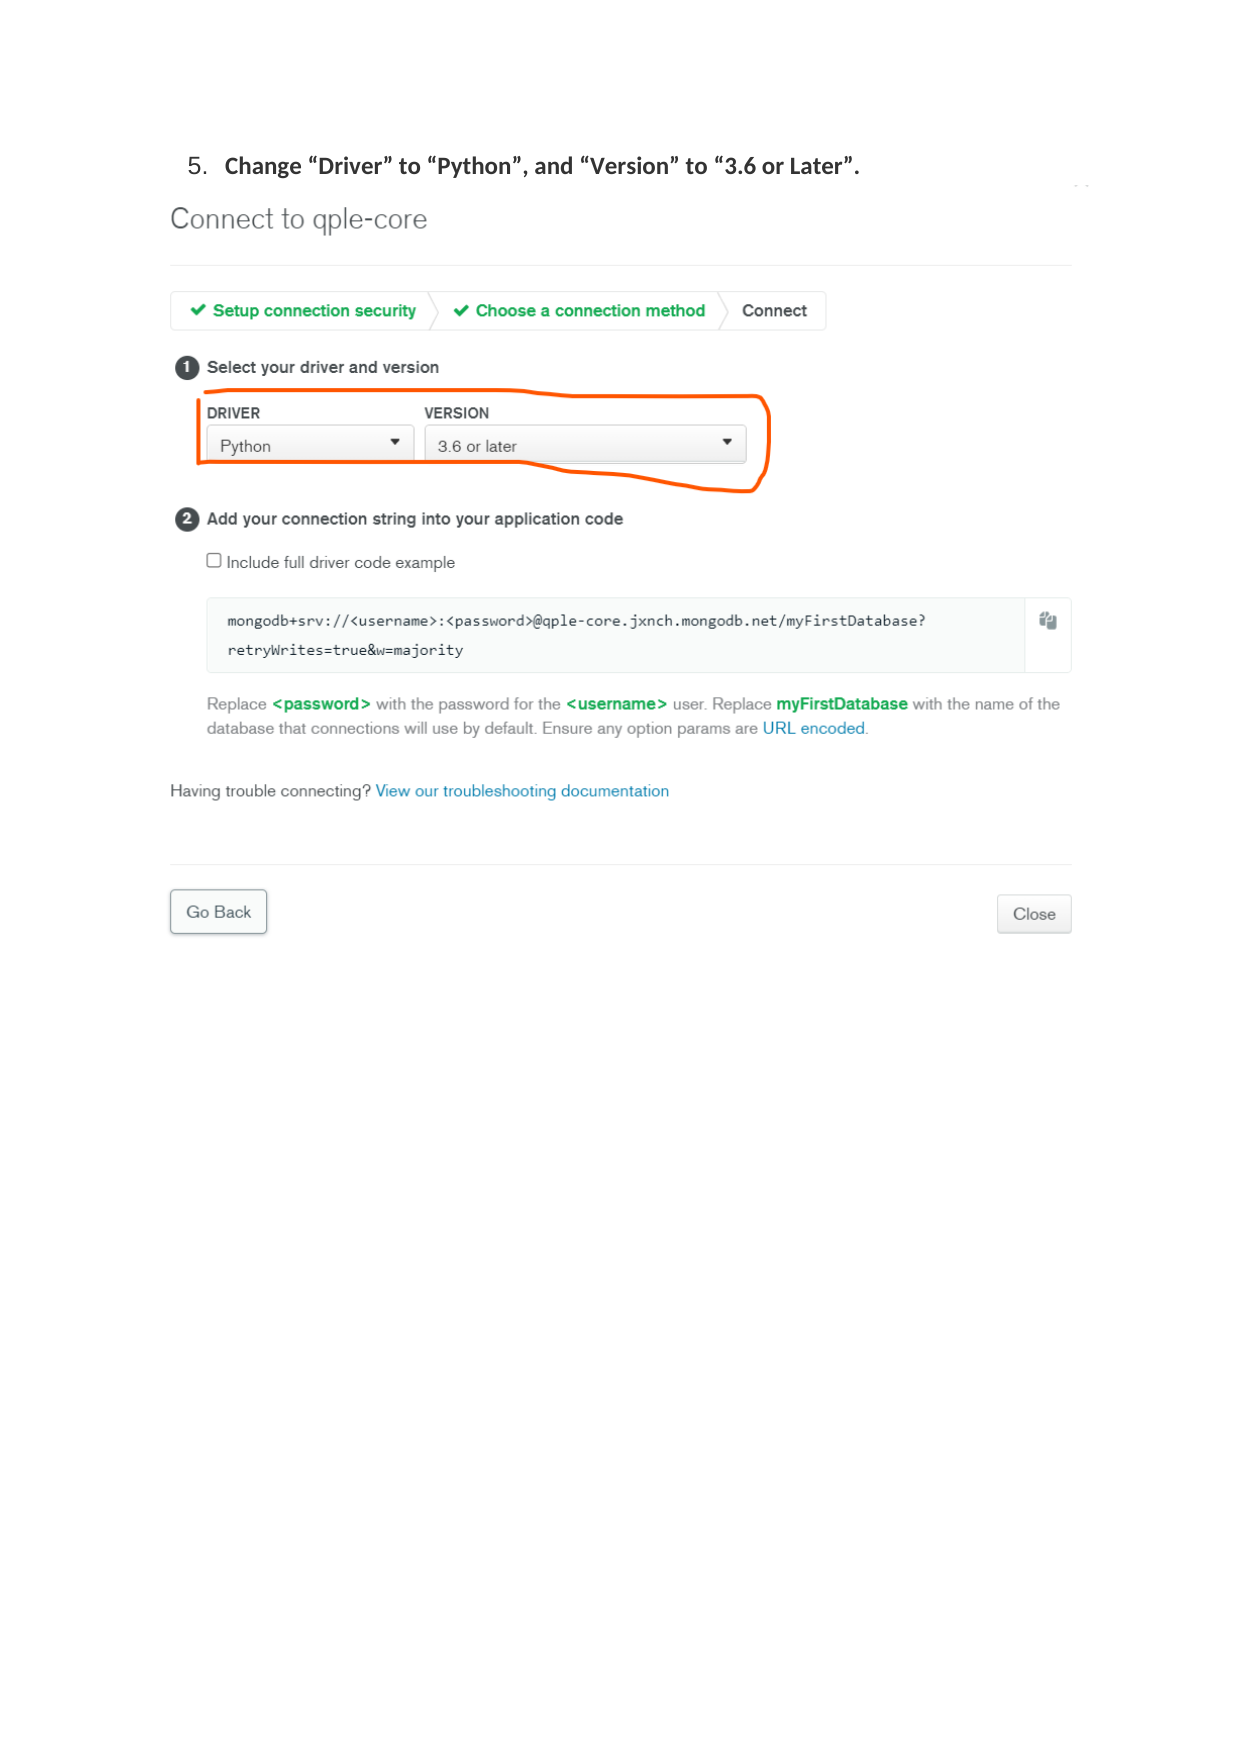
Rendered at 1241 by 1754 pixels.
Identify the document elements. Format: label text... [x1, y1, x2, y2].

list Change “Driver” to “Python”, and “Version” to “3.6 or Later”. [187, 150, 1090, 181]
picture [150, 185, 1091, 948]
